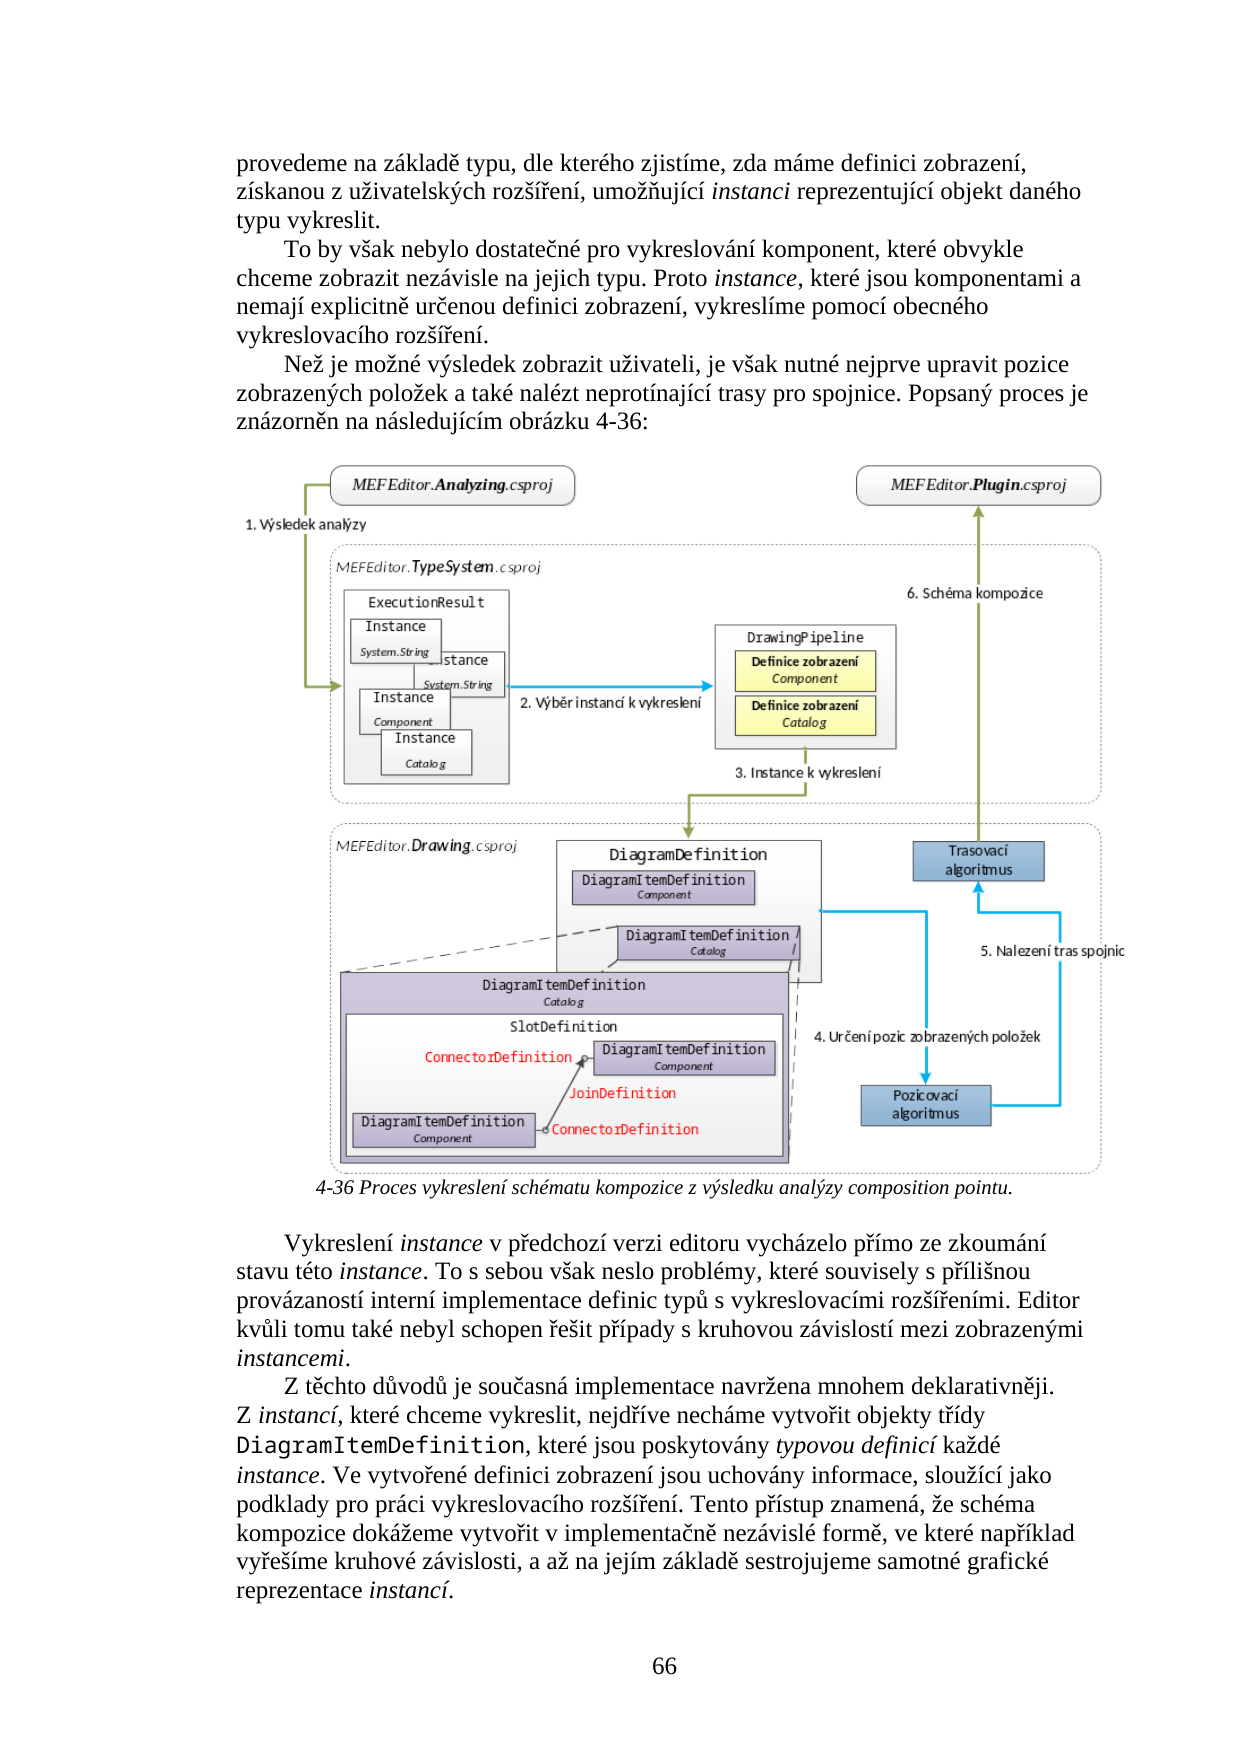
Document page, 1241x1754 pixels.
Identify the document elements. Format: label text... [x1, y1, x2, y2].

text Z těchto důvodů je současná implementace navržena mnohem deklarativněji. Z instancí, které chceme vykreslit, nejdříve necháme vytvořit objekty třídy DiagramItemDefinition, které jsou poskytovány typovou definicí každé instance. Ve vytvořené definici zobrazení jsou uchovány informace, sloužící jako podklady pro práci vykreslovacího rozšíření. Tento přístup znamená, že schéma kompozice dokážeme vytvořit v implementačně nezávislé formě, ve které například vyřešíme kruhové závislosti, a až na jejím základě sestrojujeme samotné grafické reprezentace instancí. [236, 1371, 1092, 1604]
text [236, 148, 1092, 234]
text To by však nebylo dostatečné pro vykreslování komponent, které obvykle chceme zobrazit nezávisle na jejich typu. Proto instance, které jsou komponentami a nemají explicitně určenou definici zobrazení, vykreslíme pomocí obecného vykreslovacího rozšíření. [236, 234, 1092, 349]
text Vykreslení instance v předchozí verzi editoru vycházelo přímo ze zkoumání stavu této instance. To s sebou však neslo problémy, které souvisely s přílišnou provázaností interní implementace definic typů s vykreslovacími rozšířeními. Editor kvůli tomu také nebyl schopen řešit případy s kruhovou závislostí mezi zobrazenými instancemi. [236, 1228, 1092, 1371]
